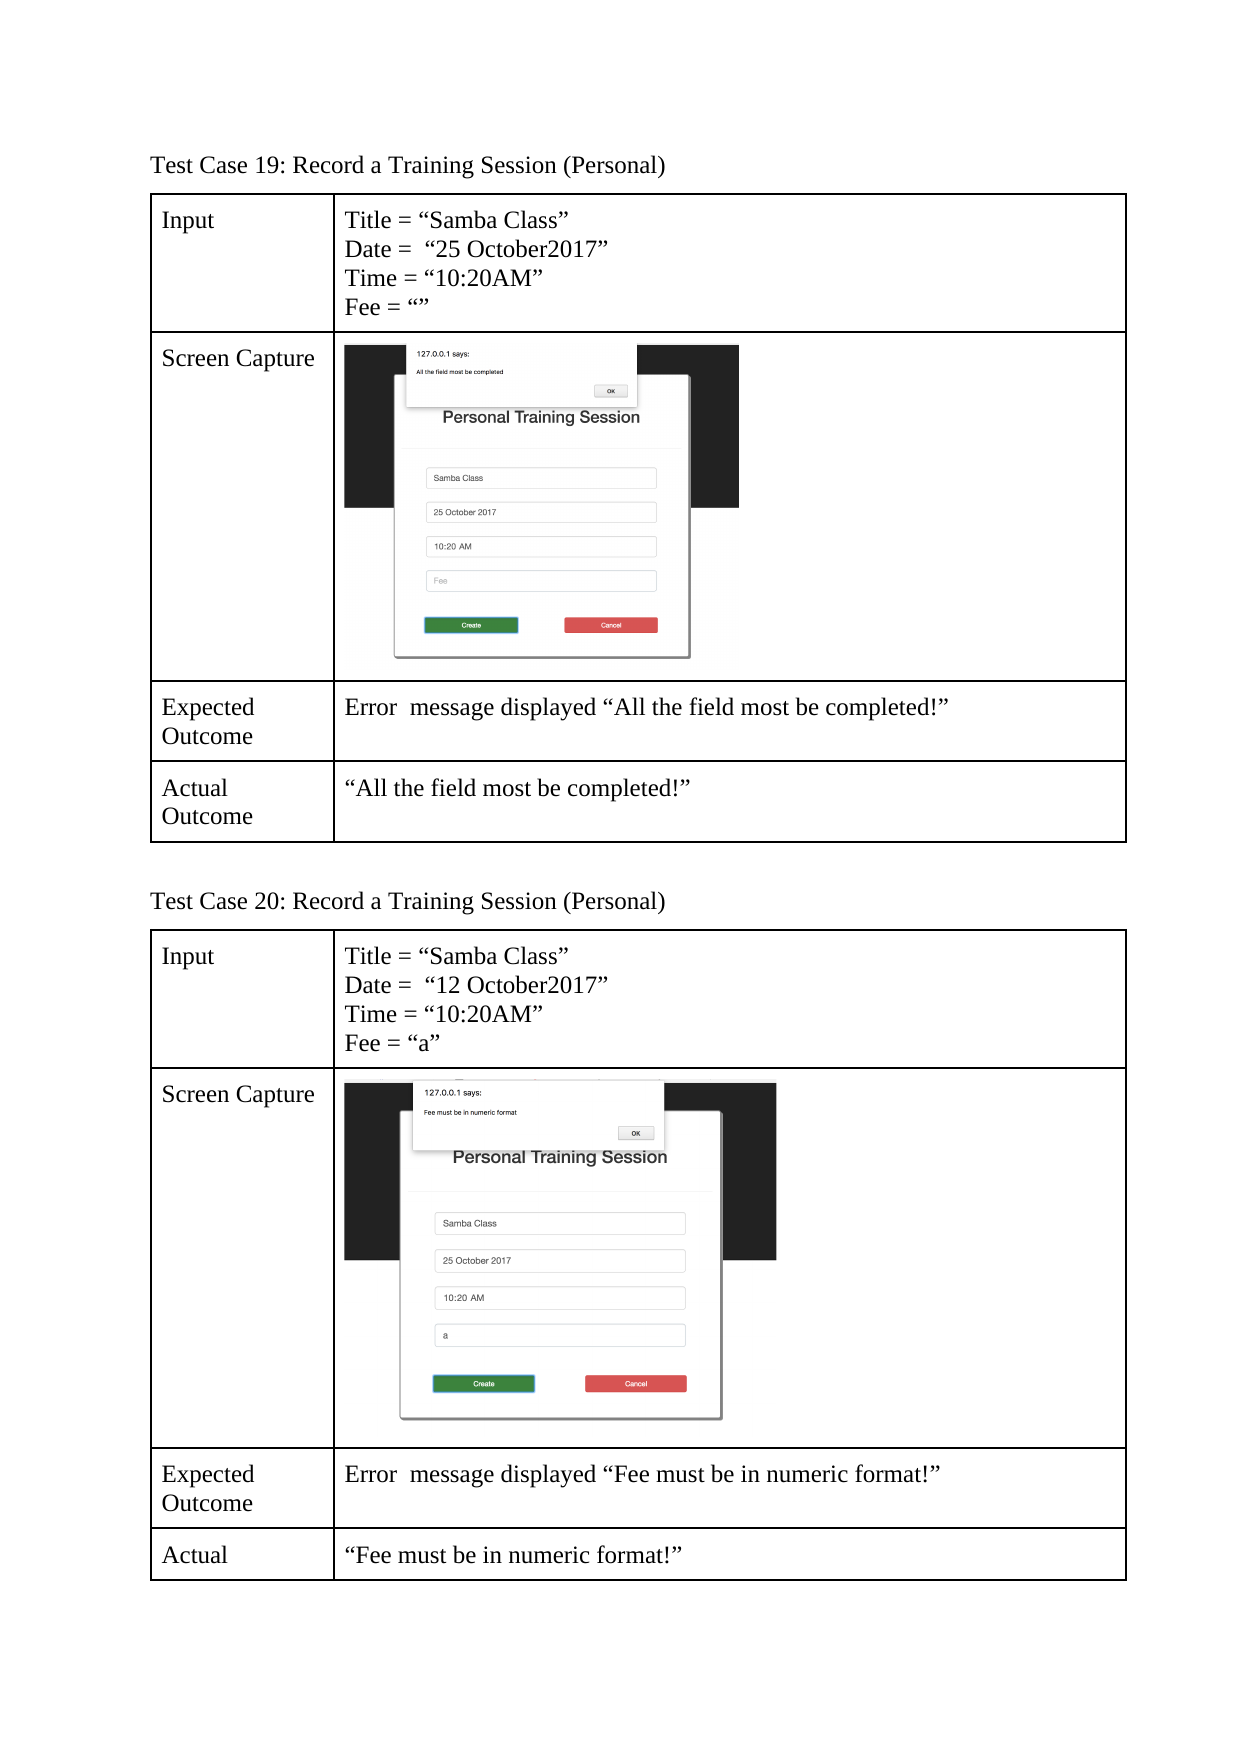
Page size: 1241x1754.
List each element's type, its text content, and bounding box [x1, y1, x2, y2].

table_cell Expected Outcome [152, 682, 333, 760]
table_cell Expected Outcome [152, 1449, 333, 1527]
table_header Title = “Samba Class” Date = “25 October2017” Time = “10:20AM” Fee = “” [335, 195, 1125, 331]
table_cell Error message displayed “All the field most be completed!” [335, 682, 1125, 760]
table_header Title = “Samba Class” Date = “12 October2017” Time = “10:20AM” Fee = “a” [335, 931, 1125, 1067]
text Test Case 19: Record a Training Session (Personal) [150, 150, 1090, 179]
table_cell Actual Outcome [152, 762, 333, 841]
table_cell Error message displayed “Fee must be in numeric format!” [335, 1449, 1125, 1527]
table_cell [335, 333, 1125, 680]
table_cell [335, 1069, 1125, 1447]
table_cell Screen Capture [152, 1069, 333, 1447]
table_header Input [152, 931, 333, 1067]
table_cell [335, 1529, 1125, 1579]
picture [344, 1079, 777, 1437]
table_cell “All the field most be completed!” [335, 762, 1125, 841]
text Test Case 20: Record a Training Session (Personal) [150, 886, 1090, 914]
picture [344, 343, 739, 670]
table_cell Actual Outcome [152, 1529, 333, 1579]
table_cell Screen Capture [152, 333, 333, 680]
table_header Input [152, 195, 333, 331]
